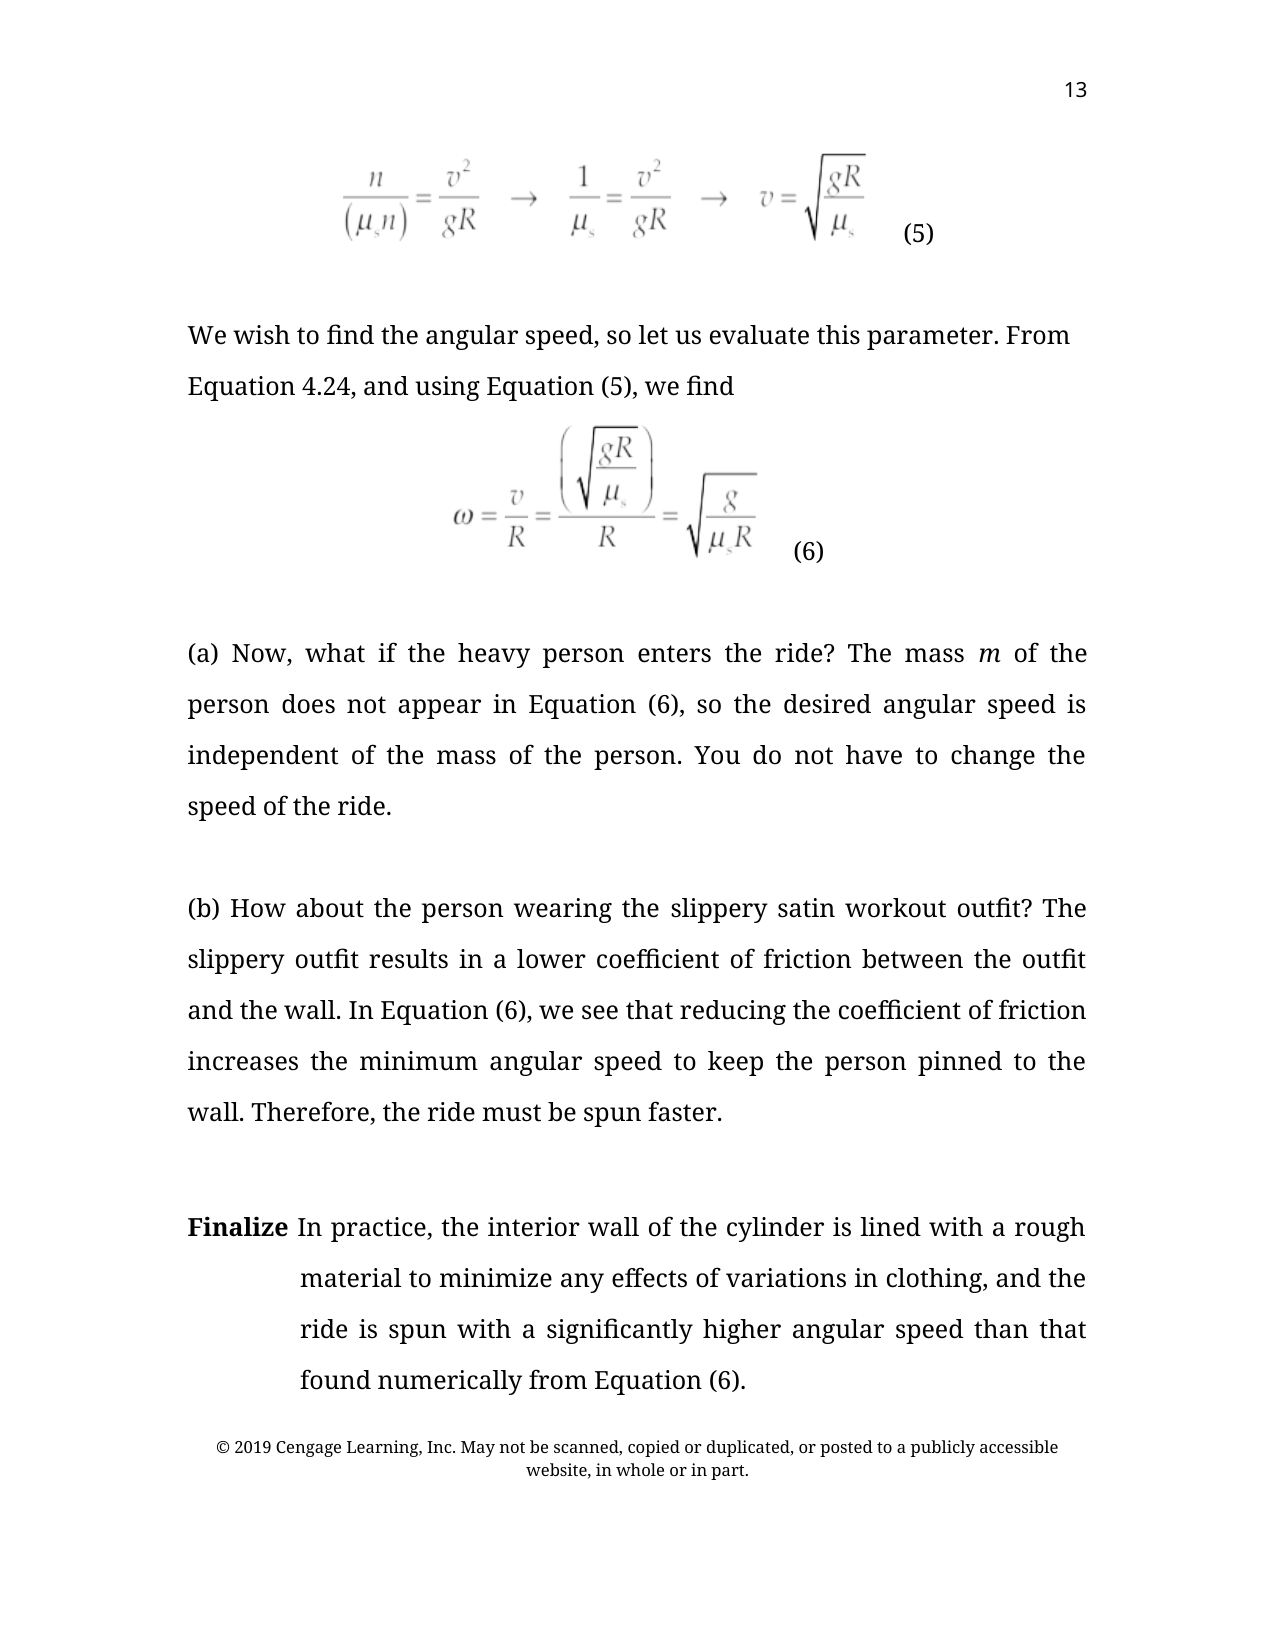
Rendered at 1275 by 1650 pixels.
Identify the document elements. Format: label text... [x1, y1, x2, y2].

text Finalize In practice, the interior wall of the cylinder is lined with a rough material to minimize any effects of variations in clothing, and the ride is spun with a significantly higher angular speed than that found numerically from Equation (6). [187, 1209, 1087, 1396]
text We wish to find the angular speed, so let us evaluate this parameter. From Equation 4.24, and using Equation (5), we find [187, 318, 1087, 403]
text (a) Now, what if the heavy person enters the ride? The mass m of the person does not appear in Equation (6), so the desired angular speed is independent of the mass of the person. You do not have to change the speed of the ride. [187, 635, 1087, 822]
text (6) [187, 420, 1087, 567]
text (5) [187, 150, 1087, 250]
text (b) How about the person wearing the slippery satin workout outfit? The slippery outfit results in a lower coefficient of friction between the outfit and the wall. In Equation (6), we see that reducing the coefficient of friction increases the minimum angular speed to keep the person pinned to the wall. Therefore, the ride must be spun faster. [187, 890, 1087, 1129]
